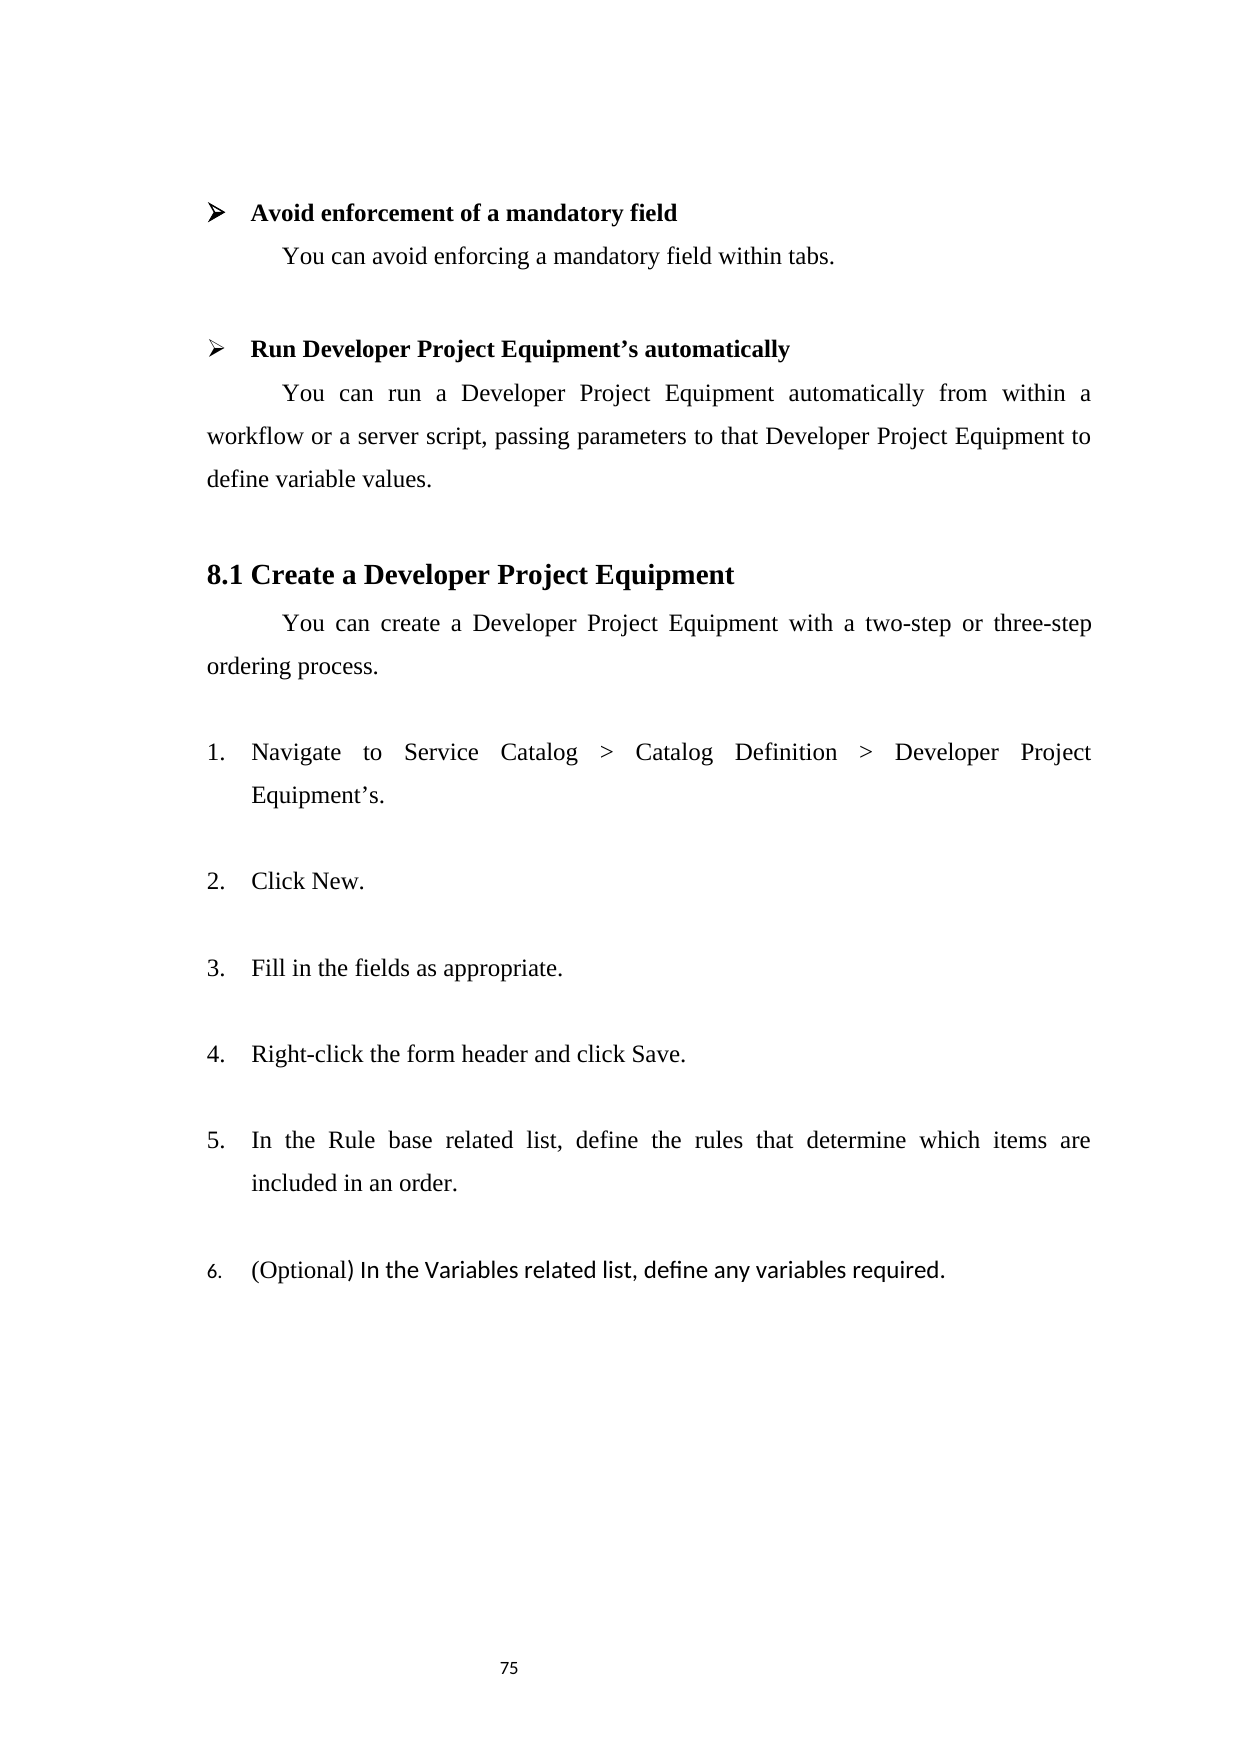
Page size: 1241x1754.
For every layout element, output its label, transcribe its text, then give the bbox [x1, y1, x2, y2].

list Right-click the form header and click Save. [207, 1039, 1093, 1068]
list Run Developer Project Equipment’s automatically [207, 334, 1093, 363]
list In the Rule base related list, define the rules that determine which items are included in an order. [207, 1125, 1093, 1197]
text You can avoid enforcing a mandatory field within tabs. [207, 241, 1093, 270]
list (Optional) In the Variables related list, define any variables required. [207, 1254, 1093, 1285]
list Fill in the fields as appropriate. [207, 953, 1093, 981]
list Avoid enforcement of a mandatory field [207, 198, 1093, 227]
list Click New. [207, 866, 1093, 895]
text You can run a Developer Project Equipment automatically from within a workflow or a server script, passing parameters to that Developer Project Equipment to define variable values. [207, 378, 1093, 493]
text You can create a Developer Project Equipment with a two-step or three-step ordering process. [207, 608, 1093, 679]
text 8.1 Create a Developer Project Equipment [207, 557, 1093, 591]
list Navigate to Service Catalog > Catalog Definition > Developer Project Equipment’s. [207, 737, 1093, 809]
